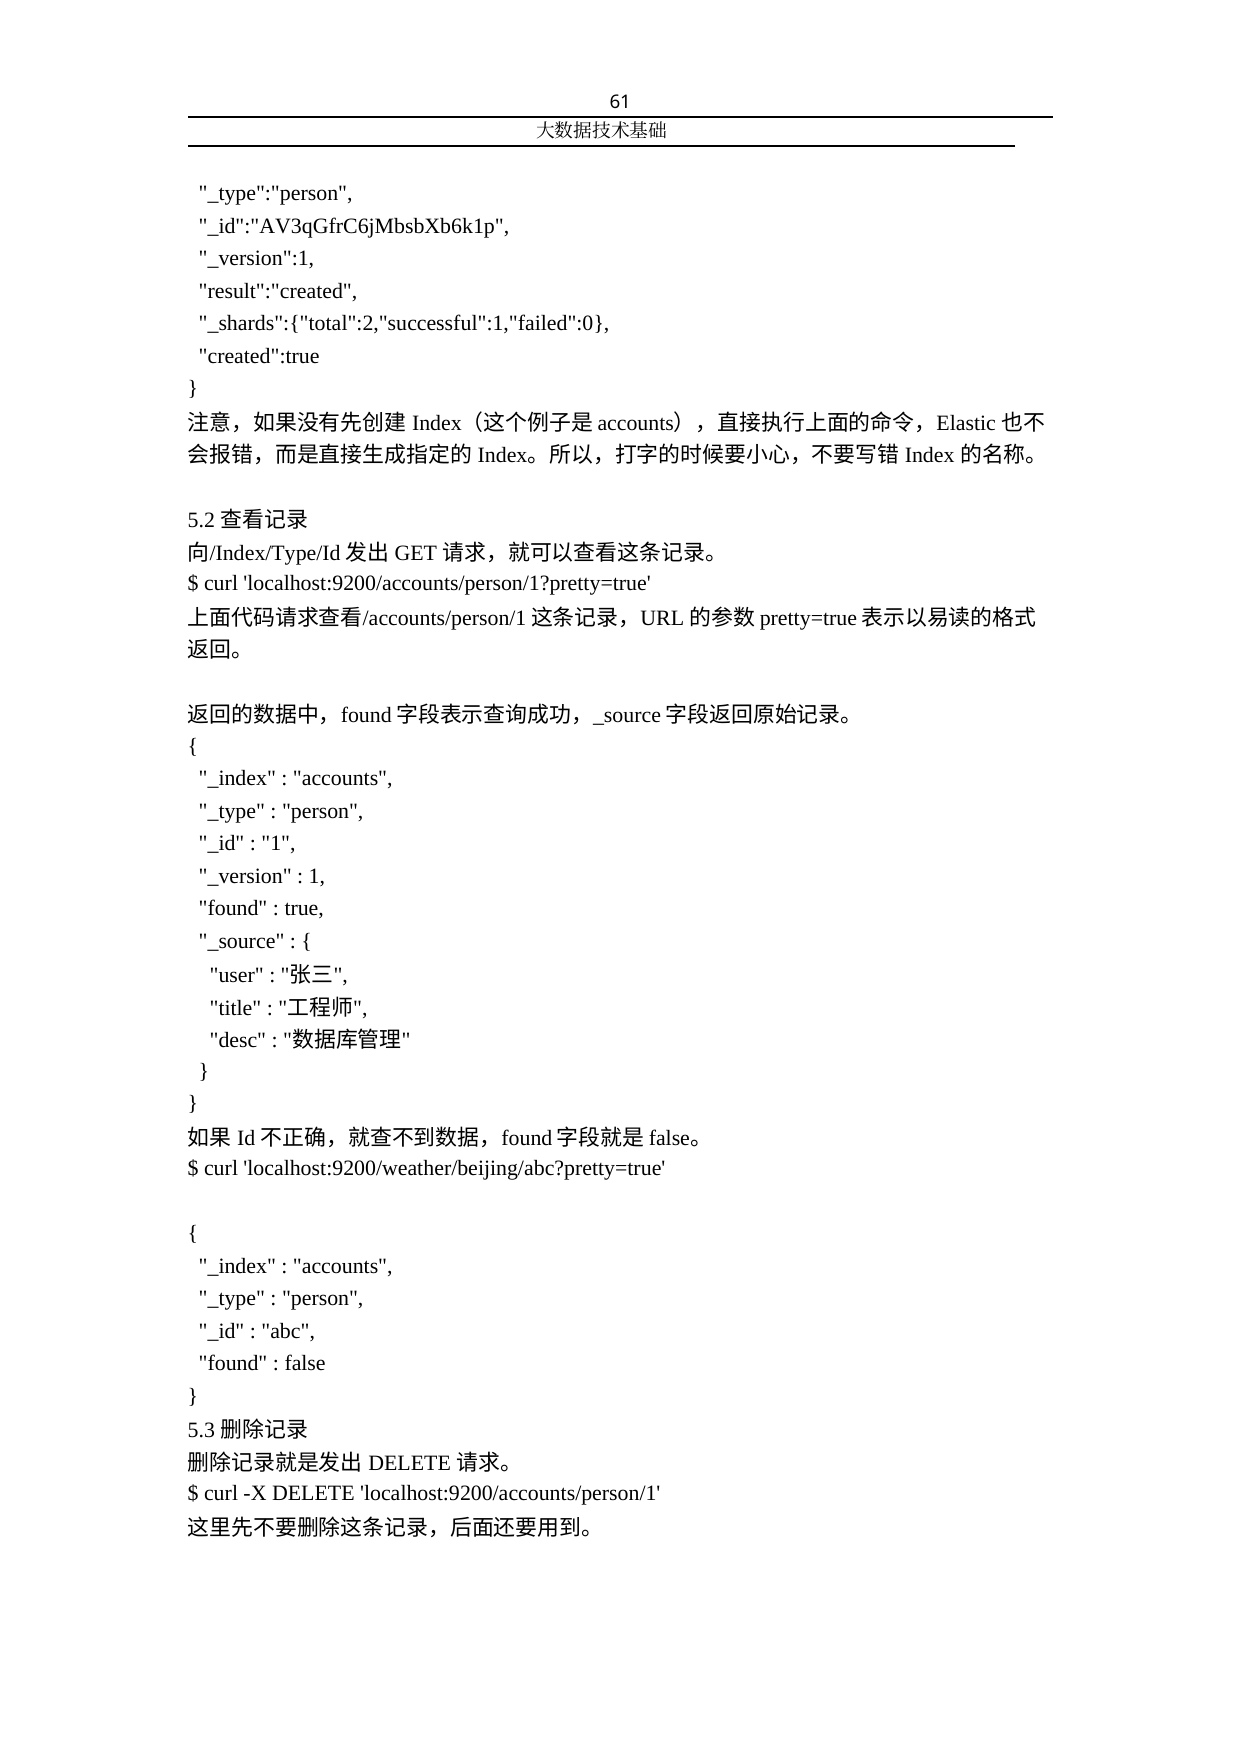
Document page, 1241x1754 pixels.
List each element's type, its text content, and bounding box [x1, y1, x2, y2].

text "_index" : "accounts", [187, 1249, 1053, 1282]
text 5.2 查看记录 [187, 502, 1053, 534]
text "_id" : "1", [187, 827, 1053, 859]
text "desc" : "数据库管理" [187, 1022, 1053, 1054]
text "_id" : "abc", [187, 1314, 1053, 1347]
text "title" : "工程师", [187, 989, 1053, 1022]
text 上面代码请求查看/accounts/person/1这条记录，URL 的参数pretty=true表示以易读的格式返回。 [187, 599, 1053, 664]
text "_id":"AV3qGfrC6jMbsbXb6k1p", [187, 209, 1053, 242]
text { [187, 1217, 1053, 1249]
text "_type":"person", [187, 177, 1053, 209]
text 删除记录就是发出 DELETE 请求。 [187, 1444, 1053, 1477]
text "user" : "张三", [187, 957, 1053, 989]
text "_type" : "person", [187, 1282, 1053, 1314]
text "created":true [187, 339, 1053, 372]
text $ curl 'localhost:9200/accounts/person/1?pretty=true' [187, 567, 1053, 599]
text "found" : true, [187, 892, 1053, 924]
text "found" : false [187, 1347, 1053, 1379]
text 注意，如果没有先创建 Index（这个例子是accounts），直接执行上面的命令，Elastic 也不会报错，而是直接生成指定的 Index。所以，打字的时候要小心，不要写错 Index 的名称。 [187, 404, 1053, 469]
text } [187, 372, 1053, 404]
text } [187, 1054, 1053, 1087]
text 如果 Id 不正确，就查不到数据，found字段就是false。 [187, 1119, 1053, 1152]
text 返回的数据中，found字段表示查询成功，_source字段返回原始记录。 [187, 697, 1053, 729]
text $ curl -X DELETE 'localhost:9200/accounts/person/1' [187, 1477, 1053, 1509]
text "_type" : "person", [187, 794, 1053, 827]
text "_index" : "accounts", [187, 762, 1053, 794]
text "_source" : { [187, 924, 1053, 957]
text "_version" : 1, [187, 859, 1053, 892]
text "_version":1, [187, 242, 1053, 274]
text $ curl 'localhost:9200/weather/beijing/abc?pretty=true' [187, 1152, 1053, 1184]
text { [187, 729, 1053, 762]
text } [187, 1087, 1053, 1119]
text 这里先不要删除这条记录，后面还要用到。 [187, 1509, 1053, 1542]
text "_shards":{"total":2,"successful":1,"failed":0}, [187, 307, 1053, 339]
text 5.3 删除记录 [187, 1412, 1053, 1444]
text } [187, 1379, 1053, 1412]
text "result":"created", [187, 274, 1053, 307]
text 向/Index/Type/Id发出 GET 请求，就可以查看这条记录。 [187, 534, 1053, 567]
